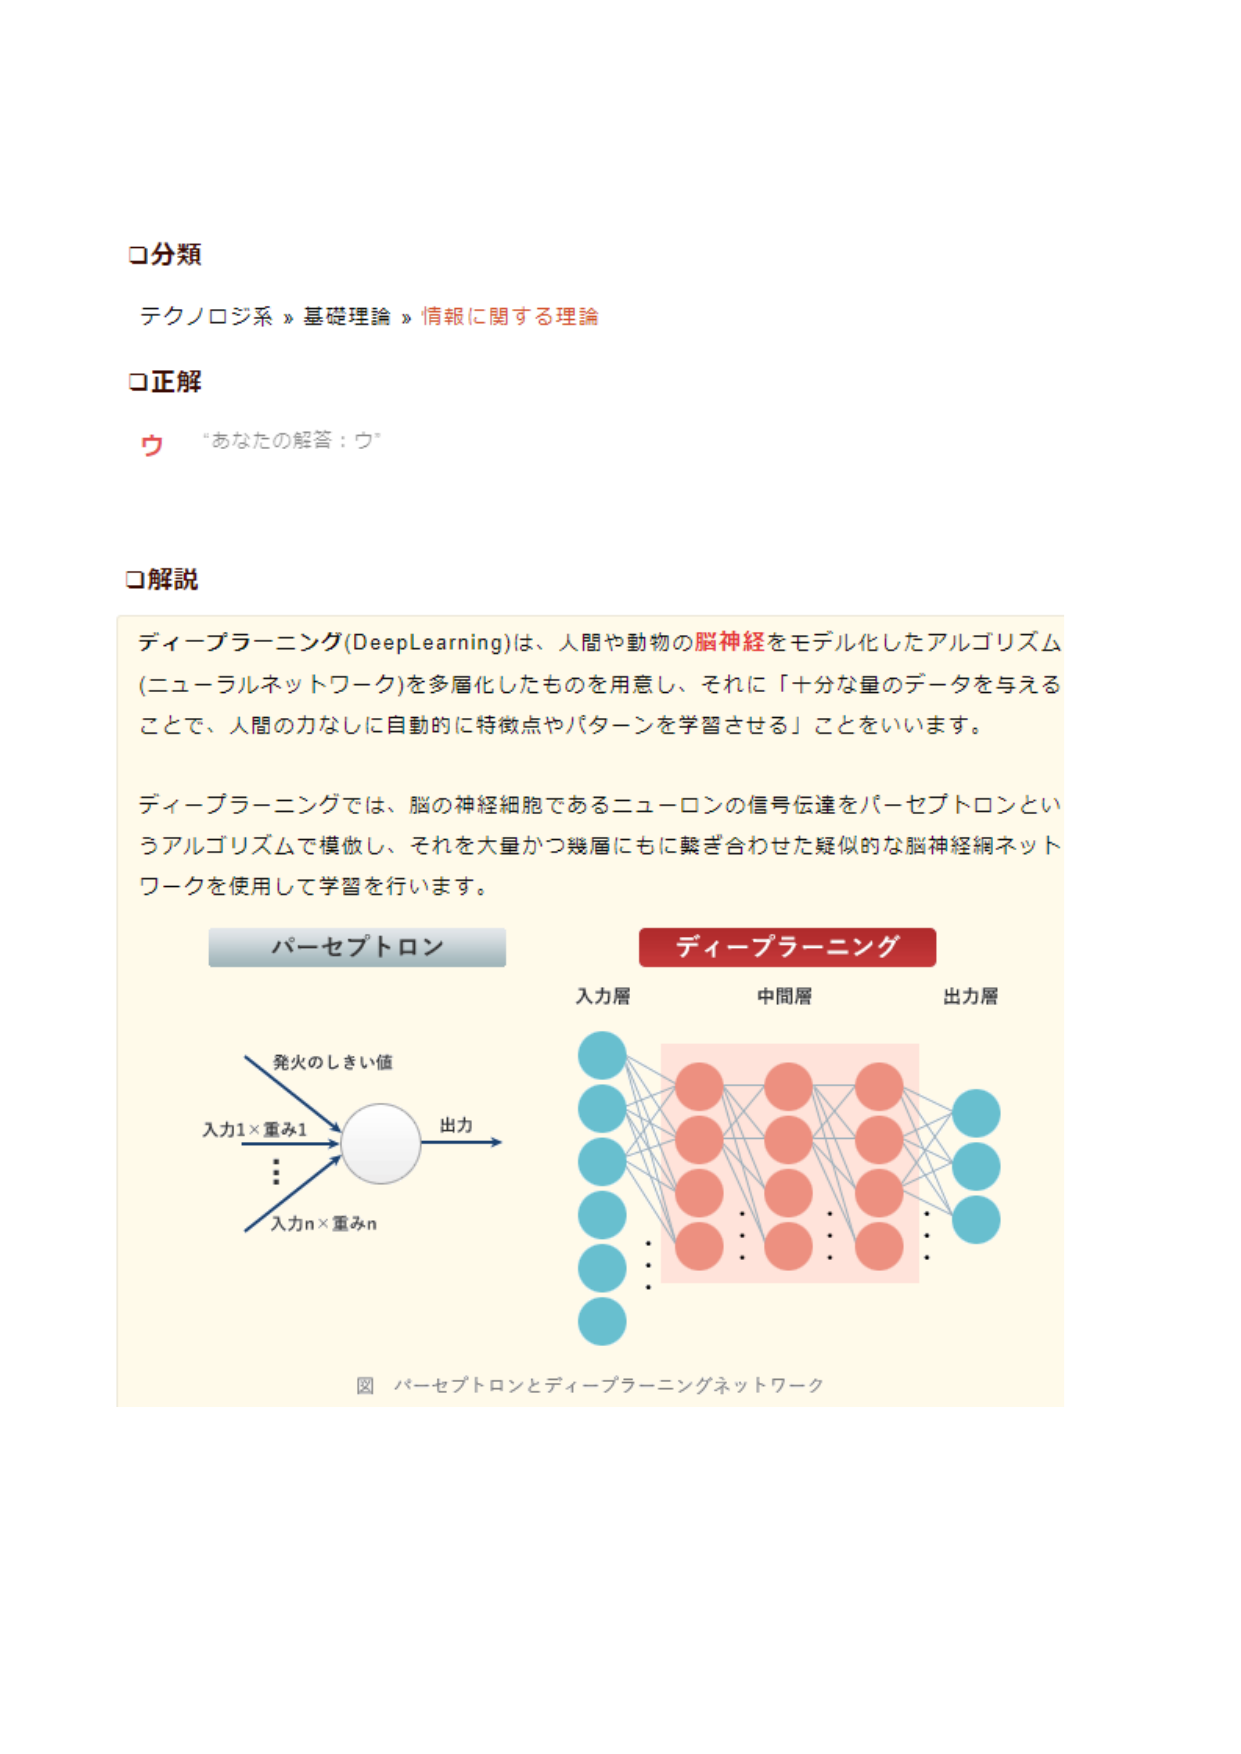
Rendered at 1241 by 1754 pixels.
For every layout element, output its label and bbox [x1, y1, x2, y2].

picture [112, 559, 1065, 1407]
picture [112, 211, 1049, 485]
